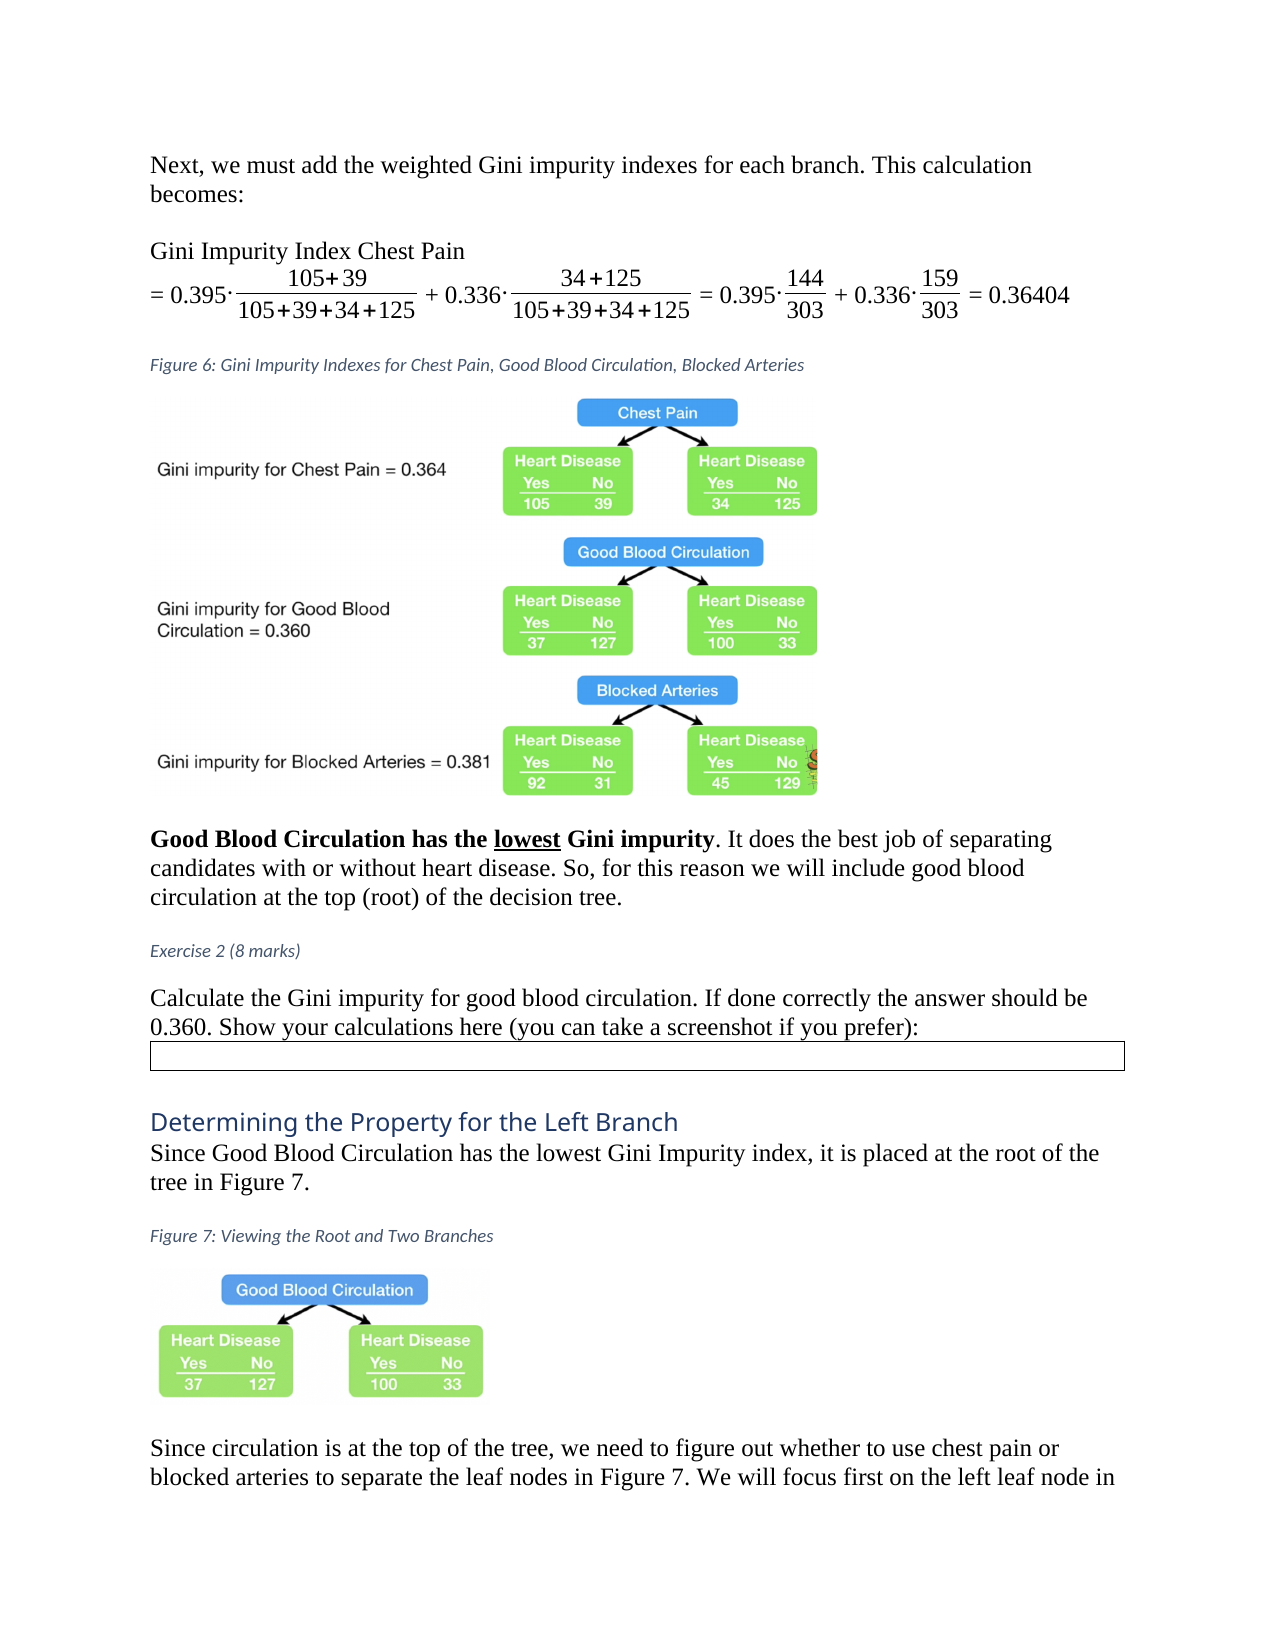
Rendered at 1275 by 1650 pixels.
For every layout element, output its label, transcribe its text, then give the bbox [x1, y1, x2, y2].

text Gini Impurity Index Chest Pain [150, 236, 1125, 265]
subtitle Determining the Property for the Left Branch [150, 1104, 1125, 1138]
text Figure 6: Gini Impurity Indexes for Chest Pain, Good Blood Circulation, Blocked Arteries [150, 353, 1125, 376]
picture [150, 1268, 490, 1405]
picture [150, 396, 818, 796]
text = 0.395 + 0.336 = 0.395 + 0.336 = 0.36404 [150, 265, 1125, 324]
text Since Good Blood Circulation has the lowest Gini Impurity index, it is placed at the root of the tree in Figure 7. [150, 1138, 1125, 1196]
text Figure 7: Viewing the Root and Two Branches [150, 1225, 1125, 1248]
text Next, we must add the weighted Gini impurity indexes for each branch. This calculation becomes: [150, 150, 1125, 207]
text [150, 1433, 1125, 1491]
text Calculate the Gini impurity for good blood circulation. If done correctly the answer should be 0.360. Show your calculations here (you can take a screenshot if you prefer): [150, 983, 1125, 1041]
table_header [151, 1042, 1124, 1070]
text Good Blood Circulation has the lowest Gini impurity. It does the best job of separating candidates with or without heart disease. So, for this reason we will include good blood circulation at the top (root) of the decision tree. [150, 824, 1125, 911]
text Exercise 2 (8 marks) [150, 939, 1125, 962]
